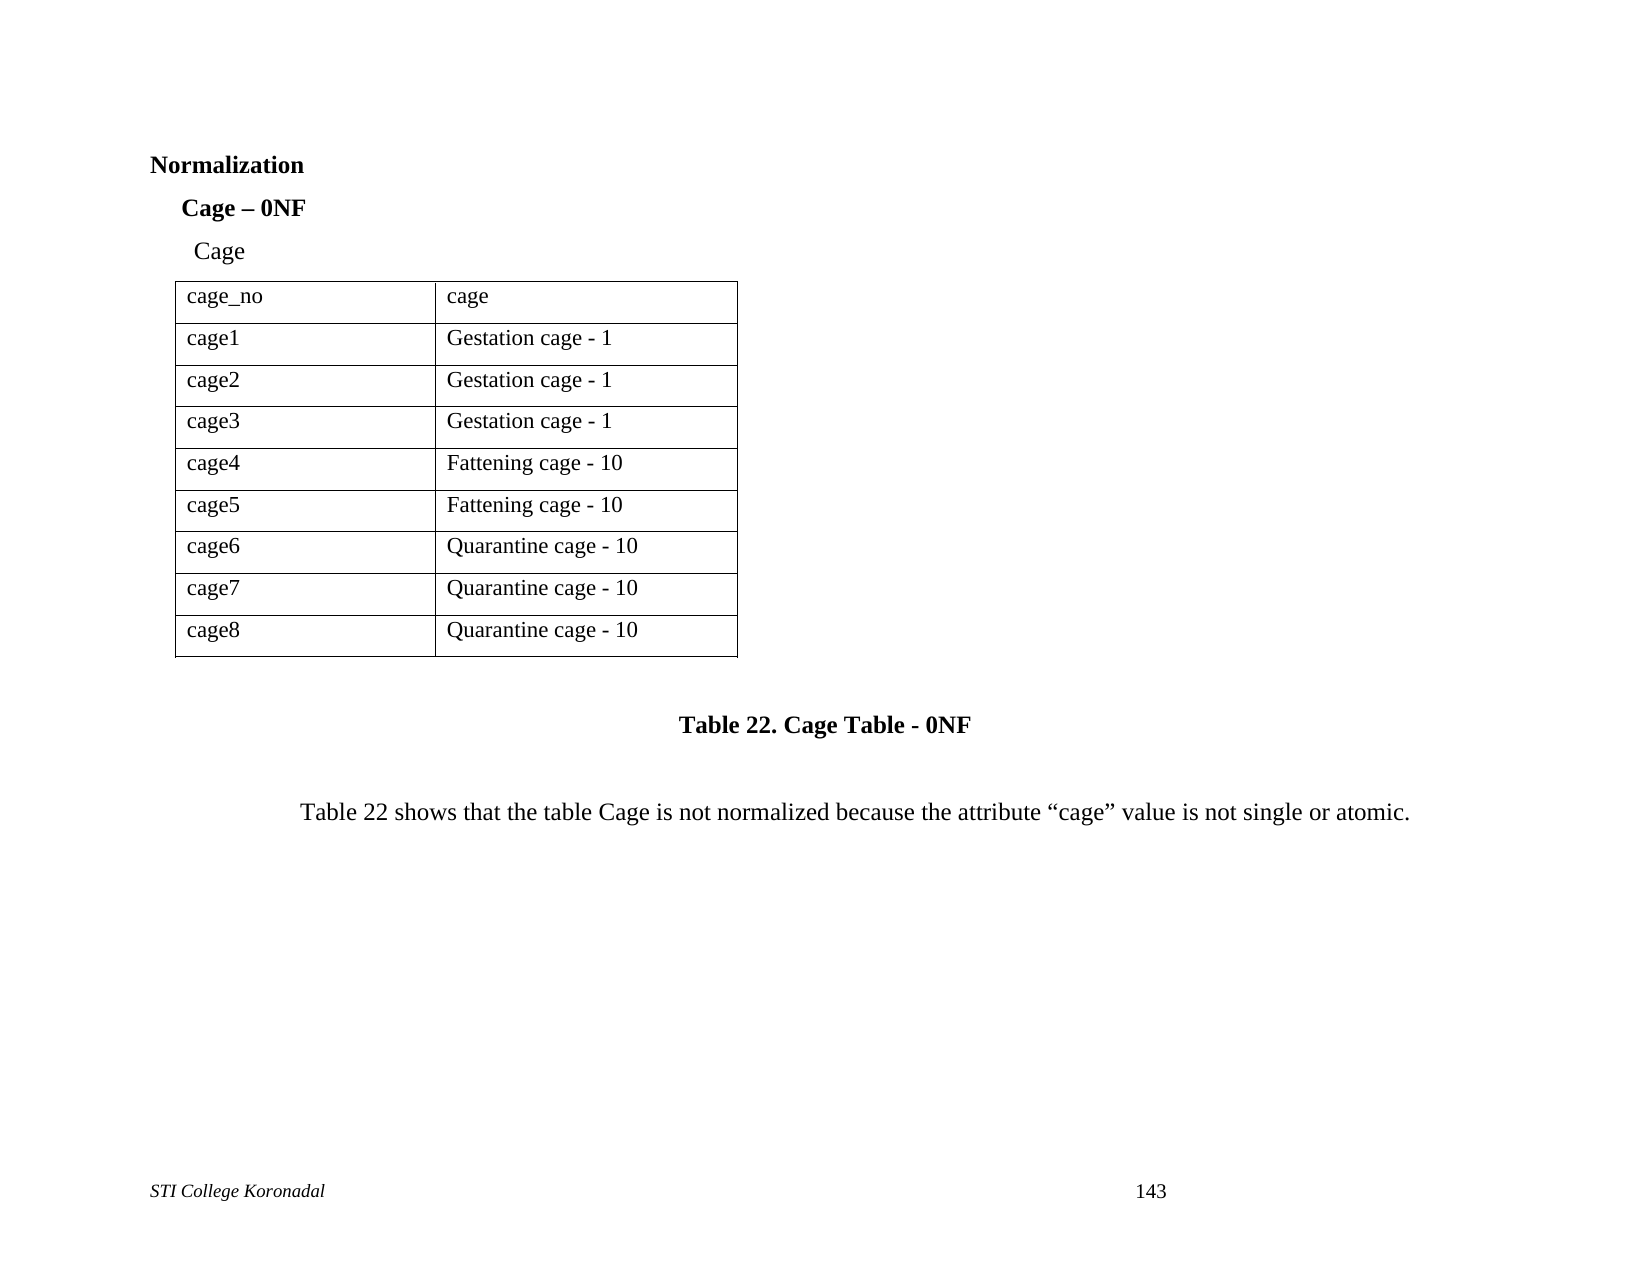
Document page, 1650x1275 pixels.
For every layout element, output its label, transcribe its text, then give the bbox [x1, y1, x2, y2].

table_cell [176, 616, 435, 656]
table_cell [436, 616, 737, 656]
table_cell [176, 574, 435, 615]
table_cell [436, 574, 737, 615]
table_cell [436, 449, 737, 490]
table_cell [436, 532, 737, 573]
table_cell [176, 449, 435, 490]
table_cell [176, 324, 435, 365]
text Table 22 shows that the table Cage is not normalized because the attribute “cage” value is not single or atomic. [300, 797, 1500, 826]
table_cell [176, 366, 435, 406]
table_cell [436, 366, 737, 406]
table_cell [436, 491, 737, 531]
text Table 22. Cage Table - 0NF [150, 711, 1500, 739]
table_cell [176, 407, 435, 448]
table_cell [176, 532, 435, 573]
text Cage [150, 236, 1500, 265]
text Normalization [150, 150, 1500, 179]
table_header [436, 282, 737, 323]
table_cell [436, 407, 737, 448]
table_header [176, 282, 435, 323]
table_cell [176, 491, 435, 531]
text Cage – 0NF [150, 193, 1500, 222]
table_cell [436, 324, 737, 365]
